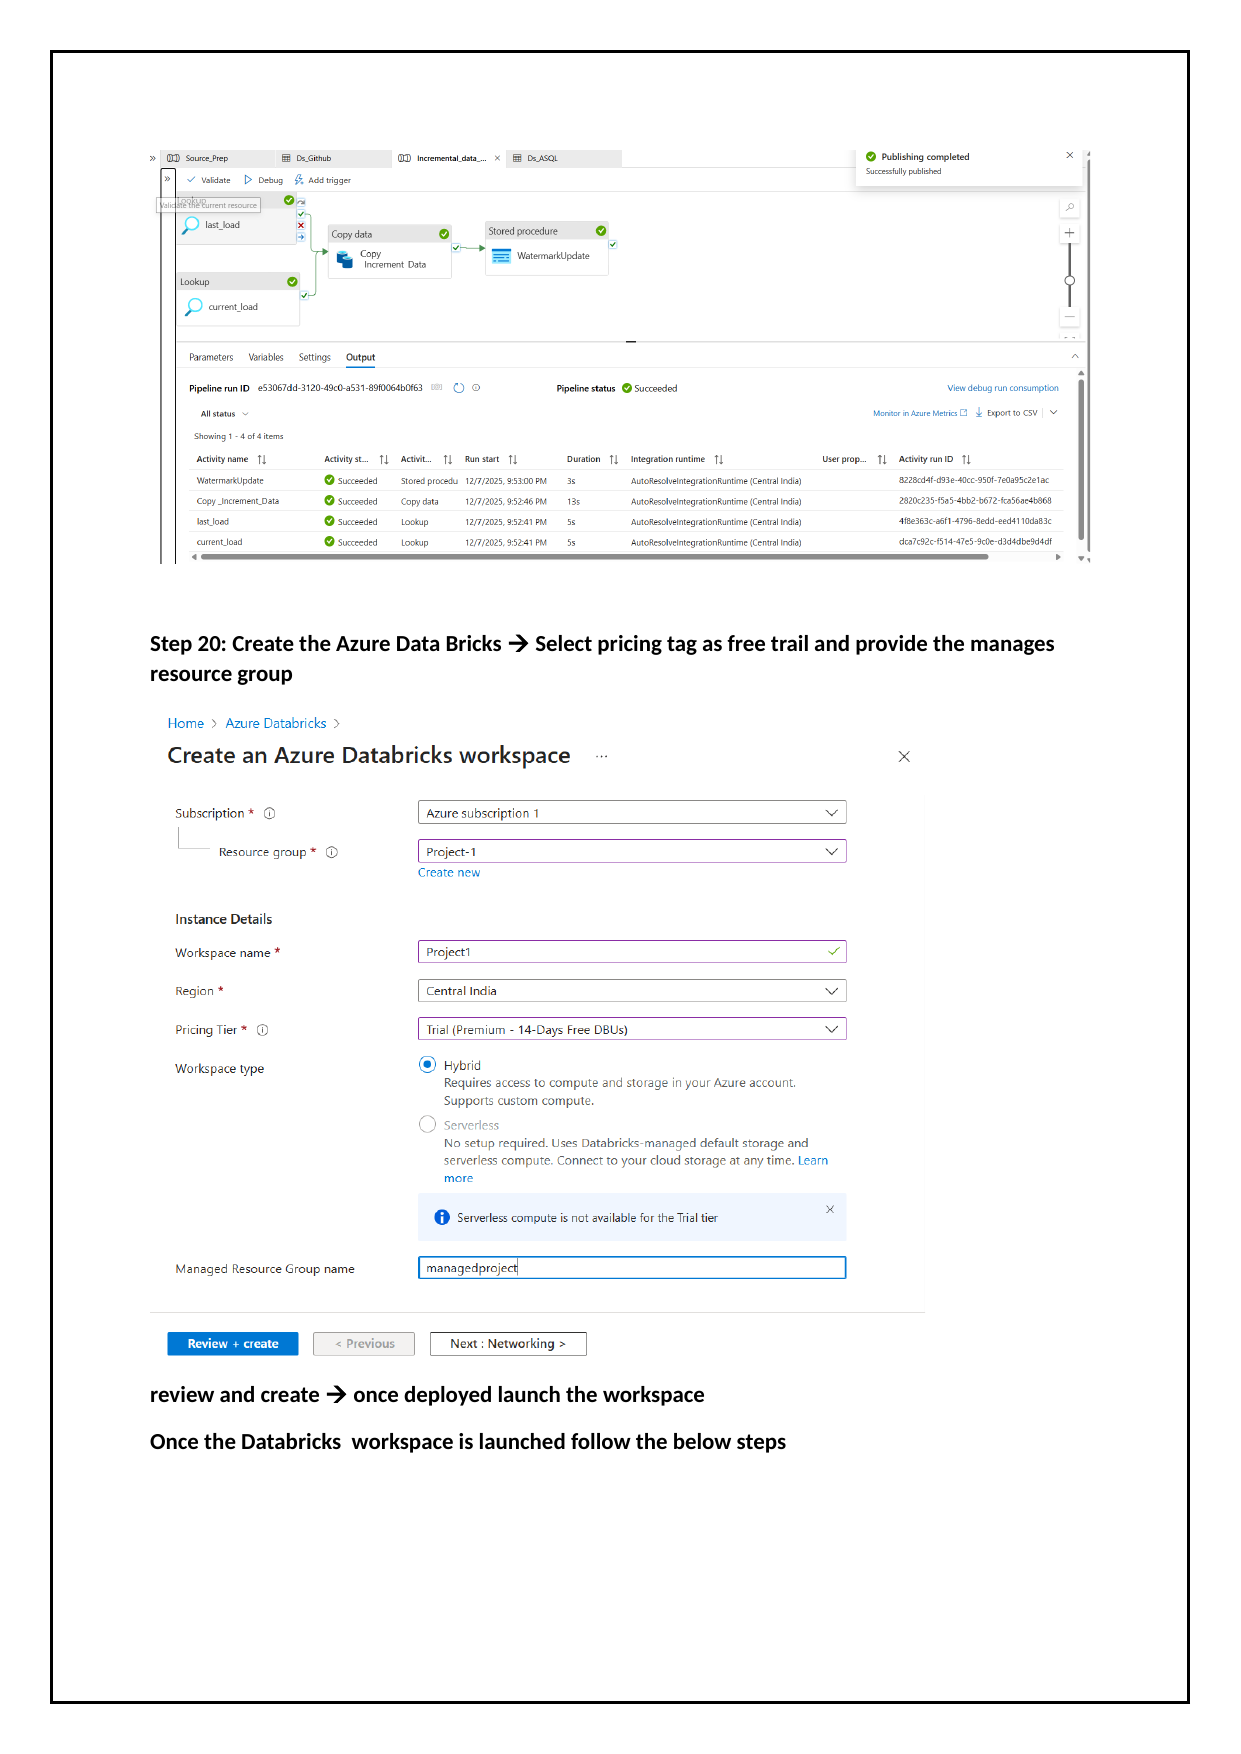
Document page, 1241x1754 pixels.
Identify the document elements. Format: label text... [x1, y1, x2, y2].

text Step 20: Create the Azure Data Bricks Select pricing tag as free trail and provide the manages resource group [150, 629, 1090, 687]
text Once the Databricks workspace is launched follow the below steps [150, 1427, 1090, 1455]
picture [150, 706, 926, 1362]
picture [150, 150, 1091, 564]
text review and create once deployed launch the workspace [150, 1380, 1090, 1408]
